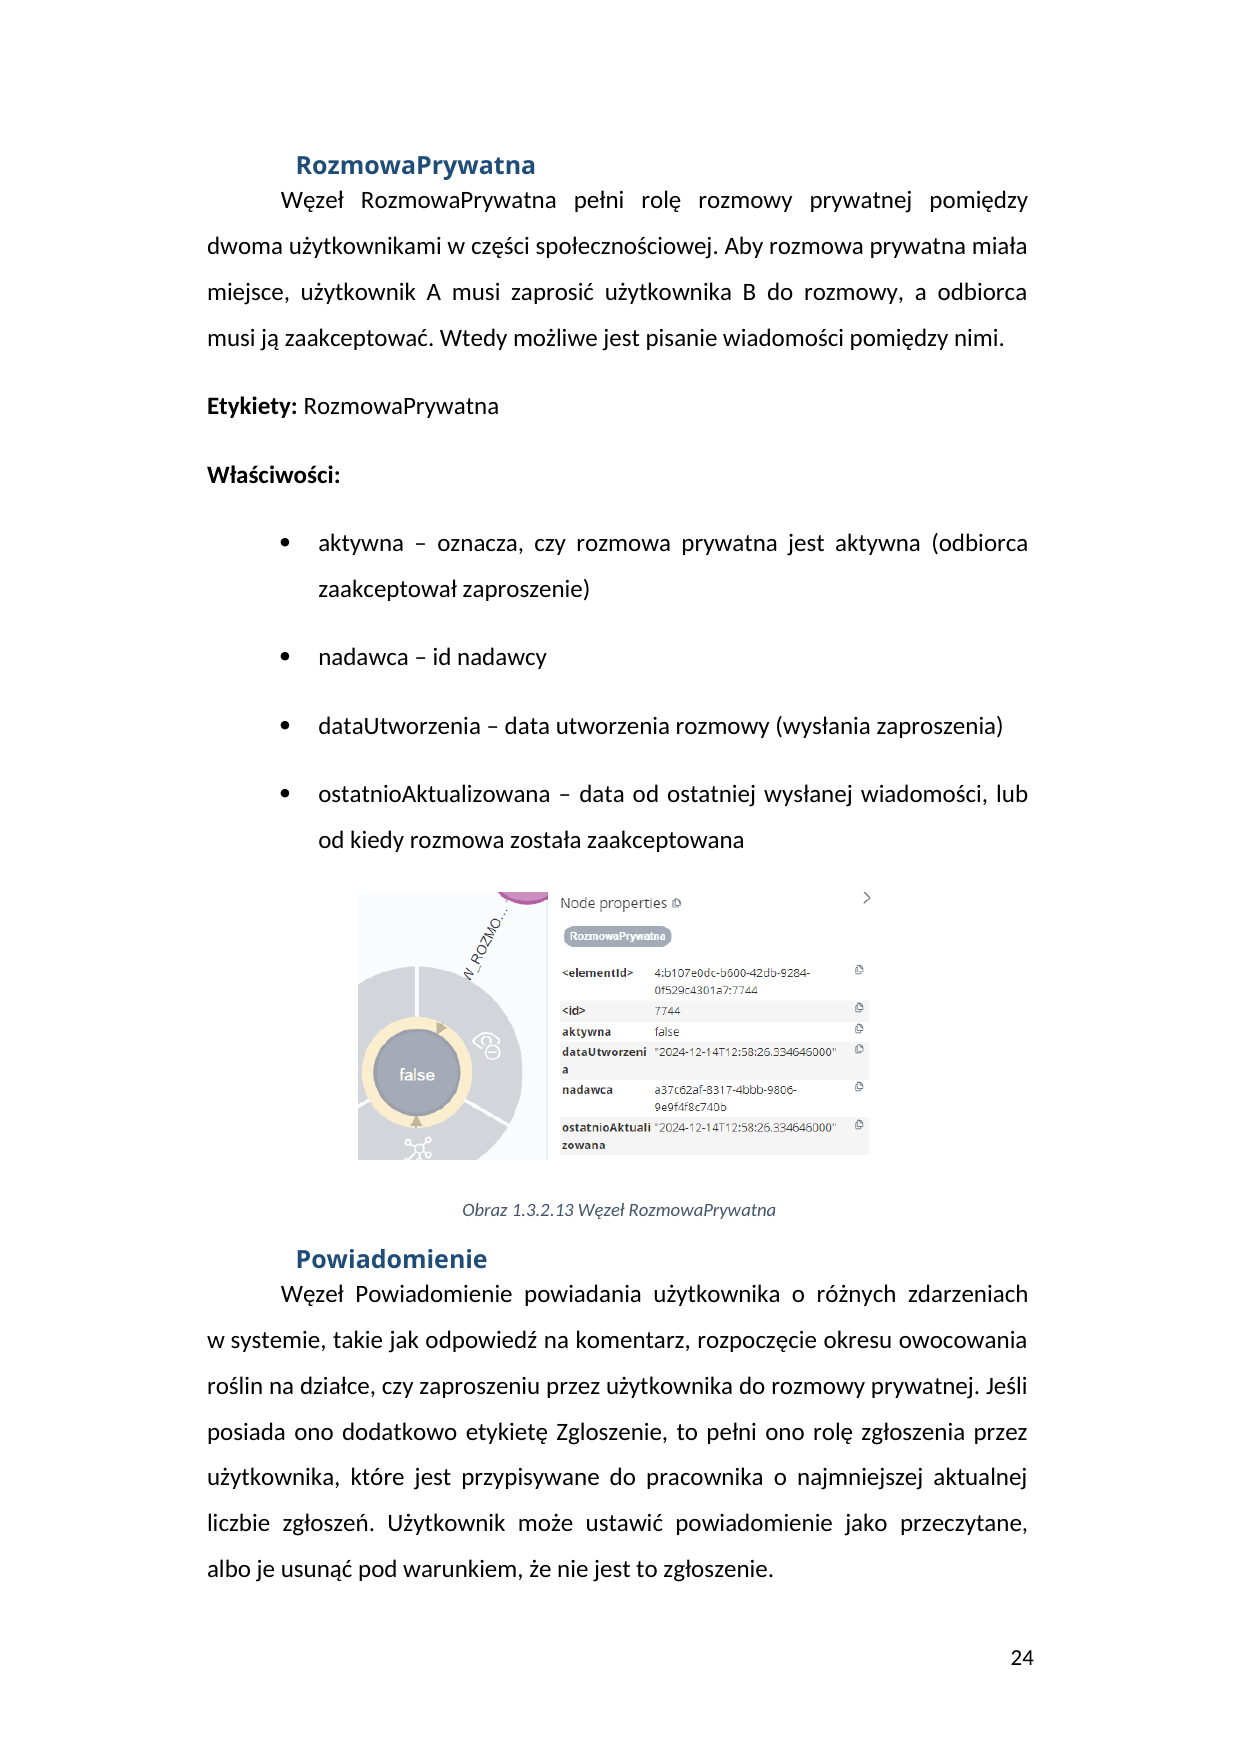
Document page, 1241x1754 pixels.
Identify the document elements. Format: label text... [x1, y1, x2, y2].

text Właściwości: [207, 459, 1029, 489]
list nadawca – id nadawcy [281, 642, 1029, 672]
list ostatnioAktualizowana – data od ostatniej wysłanej wiadomości, lub od kiedy rozmowa została zaakceptowana [281, 779, 1029, 855]
text Etykiety: RozmowaPrywatna [207, 390, 1029, 421]
list dataUtworzenia – data utworzenia rozmowy (wysłania zaproszenia) [281, 710, 1029, 741]
text Węzeł RozmowaPrywatna pełni rolę rozmowy prywatnej pomiędzy dwoma użytkownikami w części społecznościowej. Aby rozmowa prywatna miała miejsce, użytkownik A musi zaprosić użytkownika B do rozmowy, a odbiorca musi ją zaakceptować. Wtedy możliwe jest pisanie wiadomości pomiędzy nimi. [207, 184, 1029, 352]
subtitle RozmowaPrywatna [295, 148, 1033, 182]
subtitle Powiadomienie [295, 1242, 1033, 1276]
text Węzeł Powiadomienie powiadania użytkownika o różnych zdarzeniach w systemie, takie jak odpowiedź na komentarz, rozpoczęcie okresu owocowania roślin na działce, czy zaproszeniu przez użytkownika do rozmowy prywatnej. Jeśli posiada ono dodatkowo etykietę Zgloszenie, to pełni ono rolę zgłoszenia przez użytkownika, które jest przypisywane do pracownika o najmniejszej aktualnej liczbie zgłoszeń. Użytkownik może ustawić powiadomienie jako przeczytane, albo je usunąć pod warunkiem, że nie jest to zgłoszenie. [207, 1278, 1029, 1583]
text Obraz 1.3.2.13 Węzeł RozmowaPrywatna [207, 1198, 1033, 1221]
picture [358, 892, 878, 1160]
list aktywna – oznacza, czy rozmowa prywatna jest aktywna (odbiorca zaakceptował zaproszenie) [281, 527, 1029, 603]
